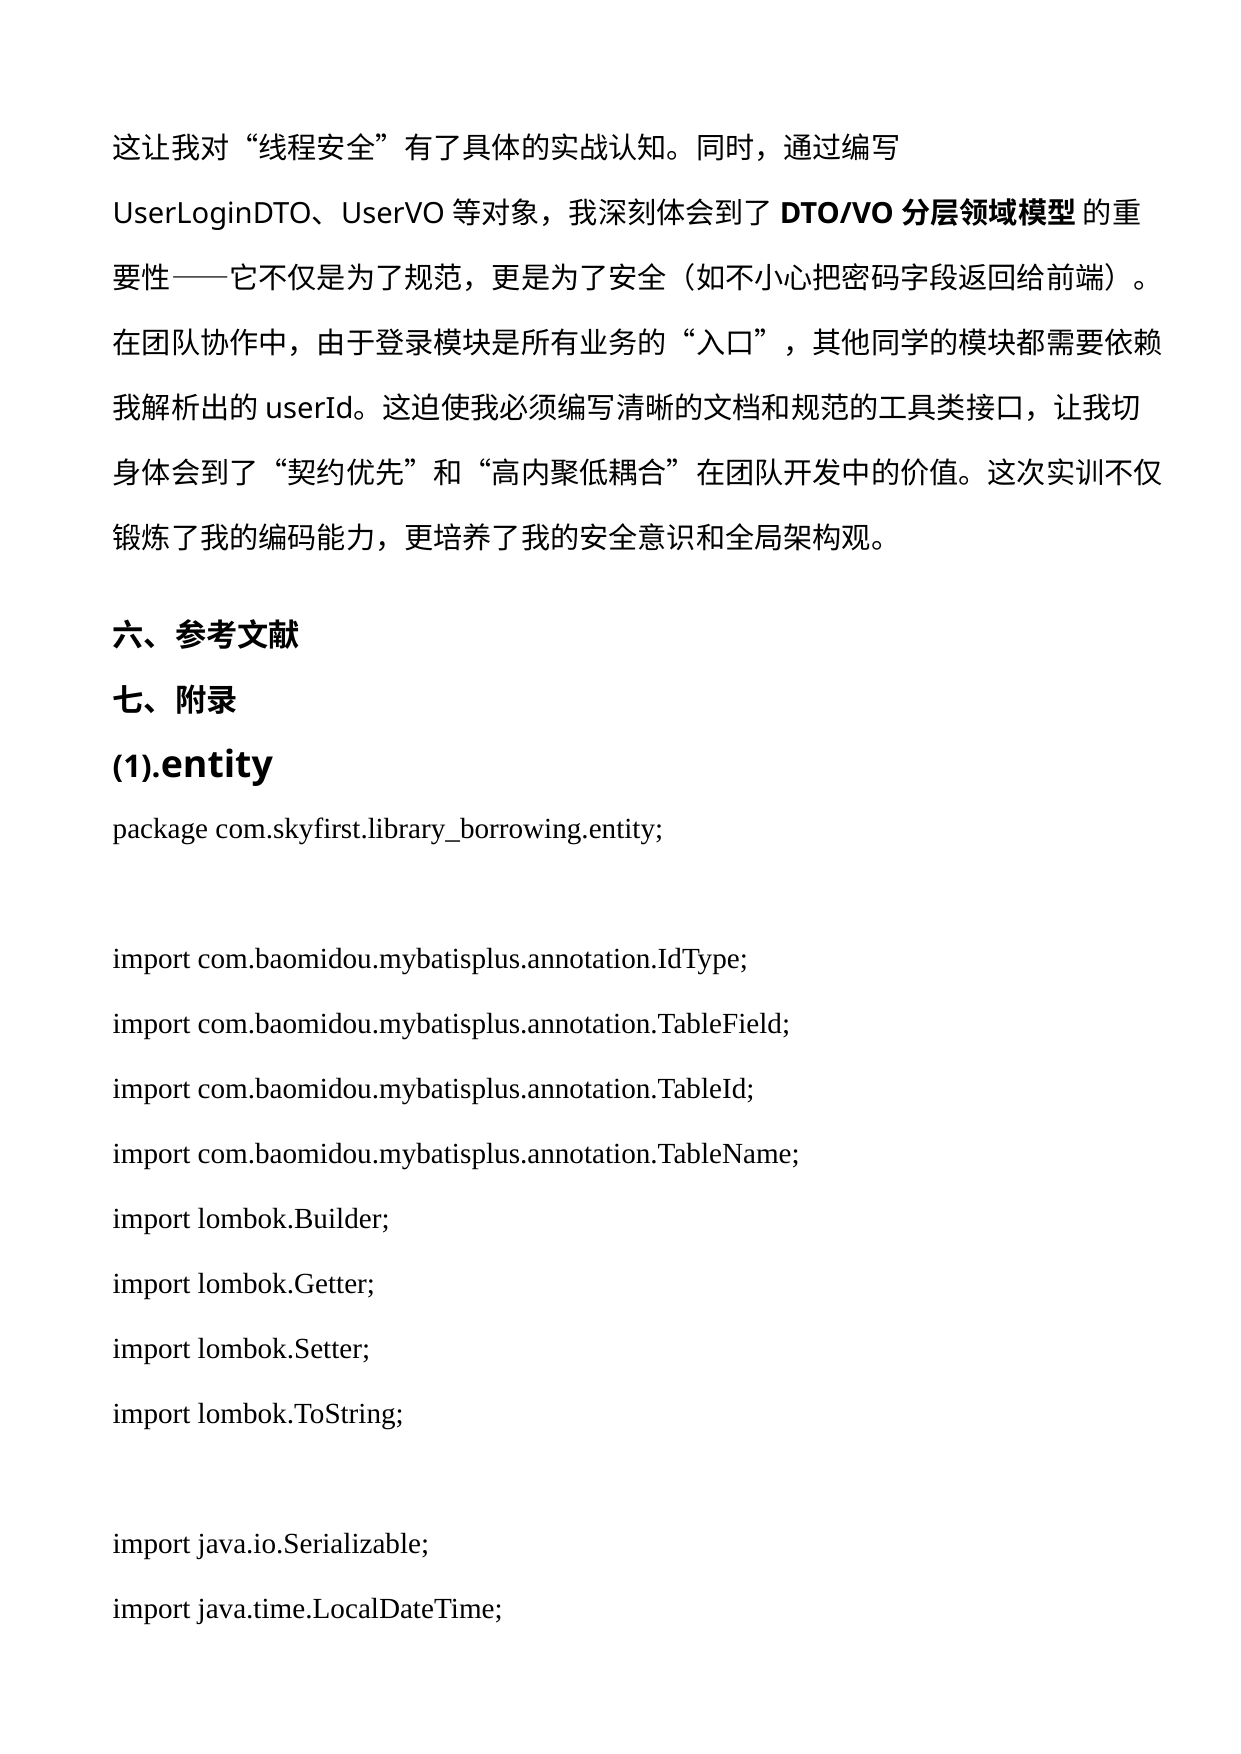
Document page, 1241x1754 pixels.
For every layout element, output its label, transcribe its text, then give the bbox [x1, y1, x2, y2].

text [112, 113, 1162, 308]
text 在团队协作中，由于登录模块是所有业务的“入口”，其他同学的模块都需要依赖我解析出的 userId。这迫使我必须编写清晰的文档和规范的工具类接口，让我切身体会到了“契约优先”和“高内聚低耦合”在团队开发中的价值。这次实训不仅锻炼了我的编码能力，更培养了我的安全意识和全局架构观。 [112, 308, 1162, 568]
text 七、附录 [112, 666, 1162, 731]
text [112, 796, 1162, 1641]
text 六、参考文献 [112, 601, 1162, 666]
text (1).entity [112, 731, 1162, 796]
